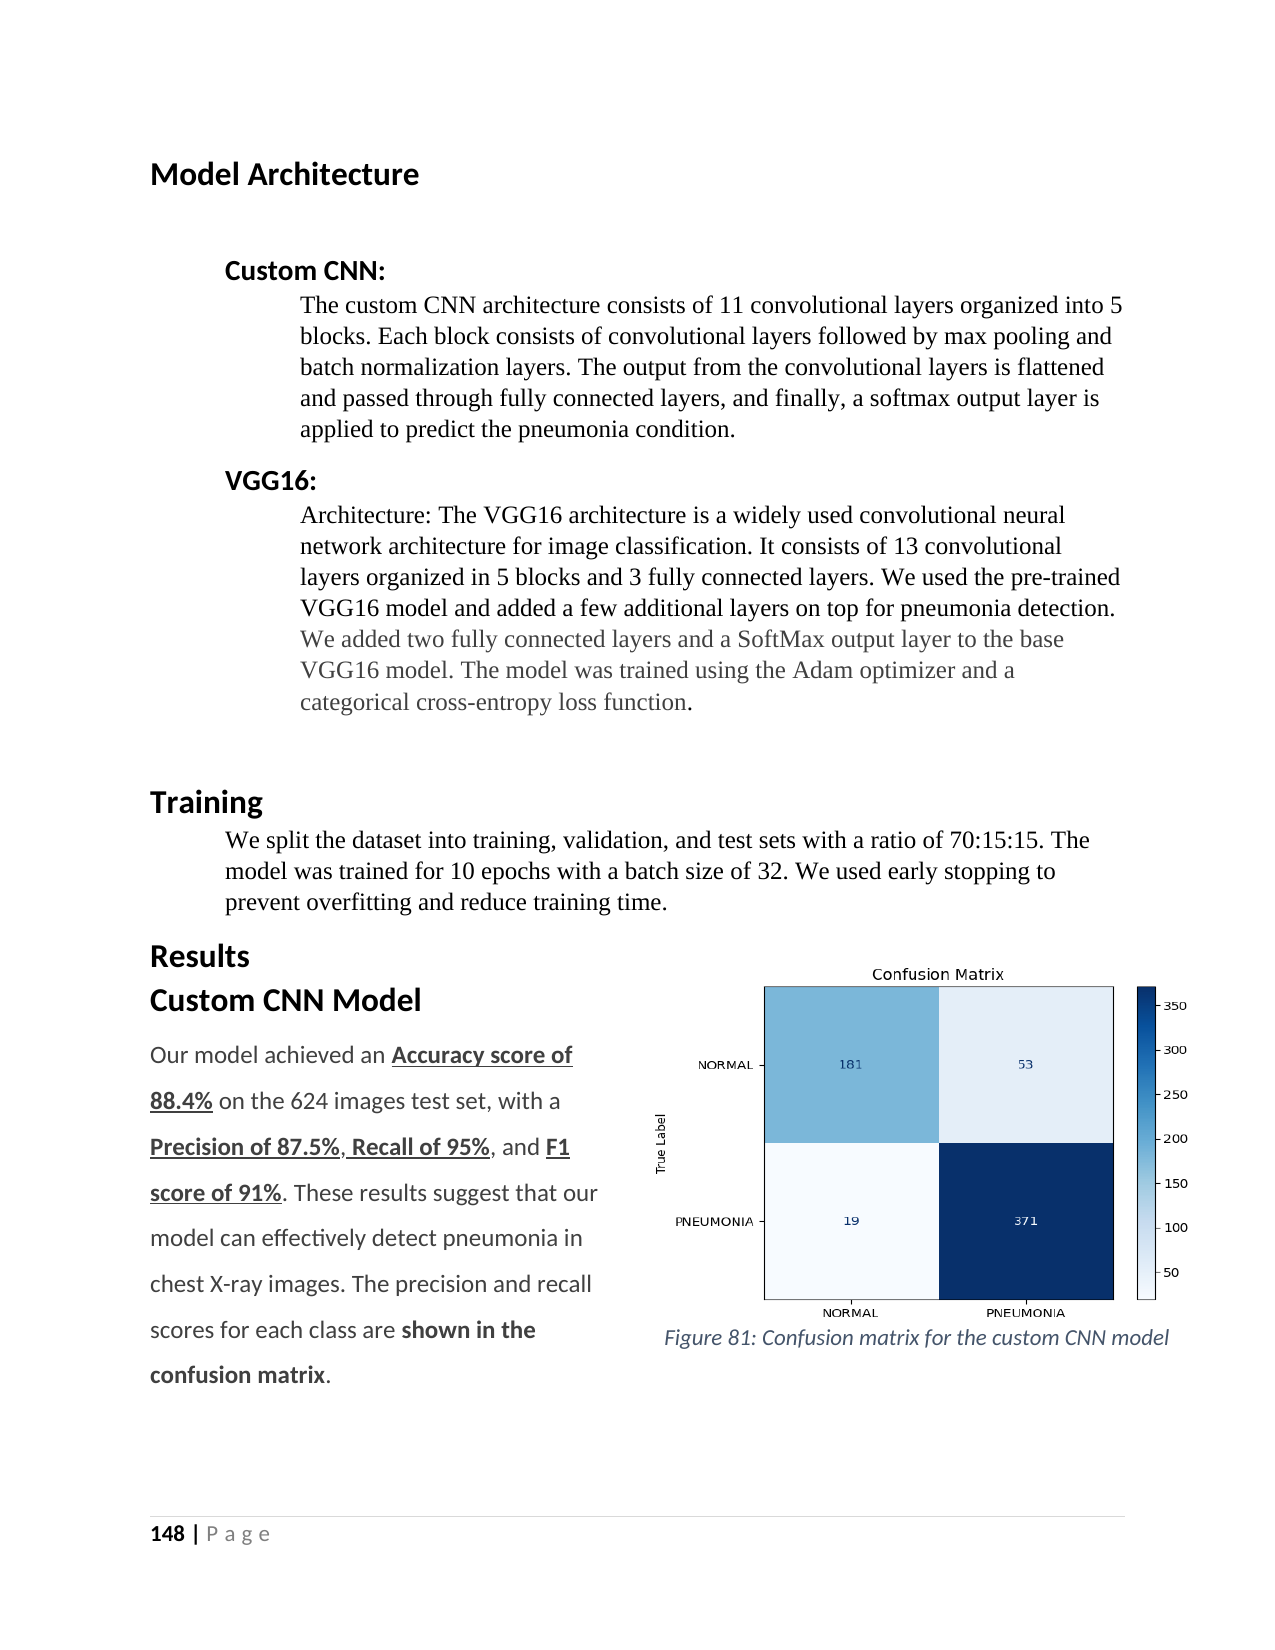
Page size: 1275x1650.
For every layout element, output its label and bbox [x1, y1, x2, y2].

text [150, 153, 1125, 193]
picture [647, 959, 1193, 1340]
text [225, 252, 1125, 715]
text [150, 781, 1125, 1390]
